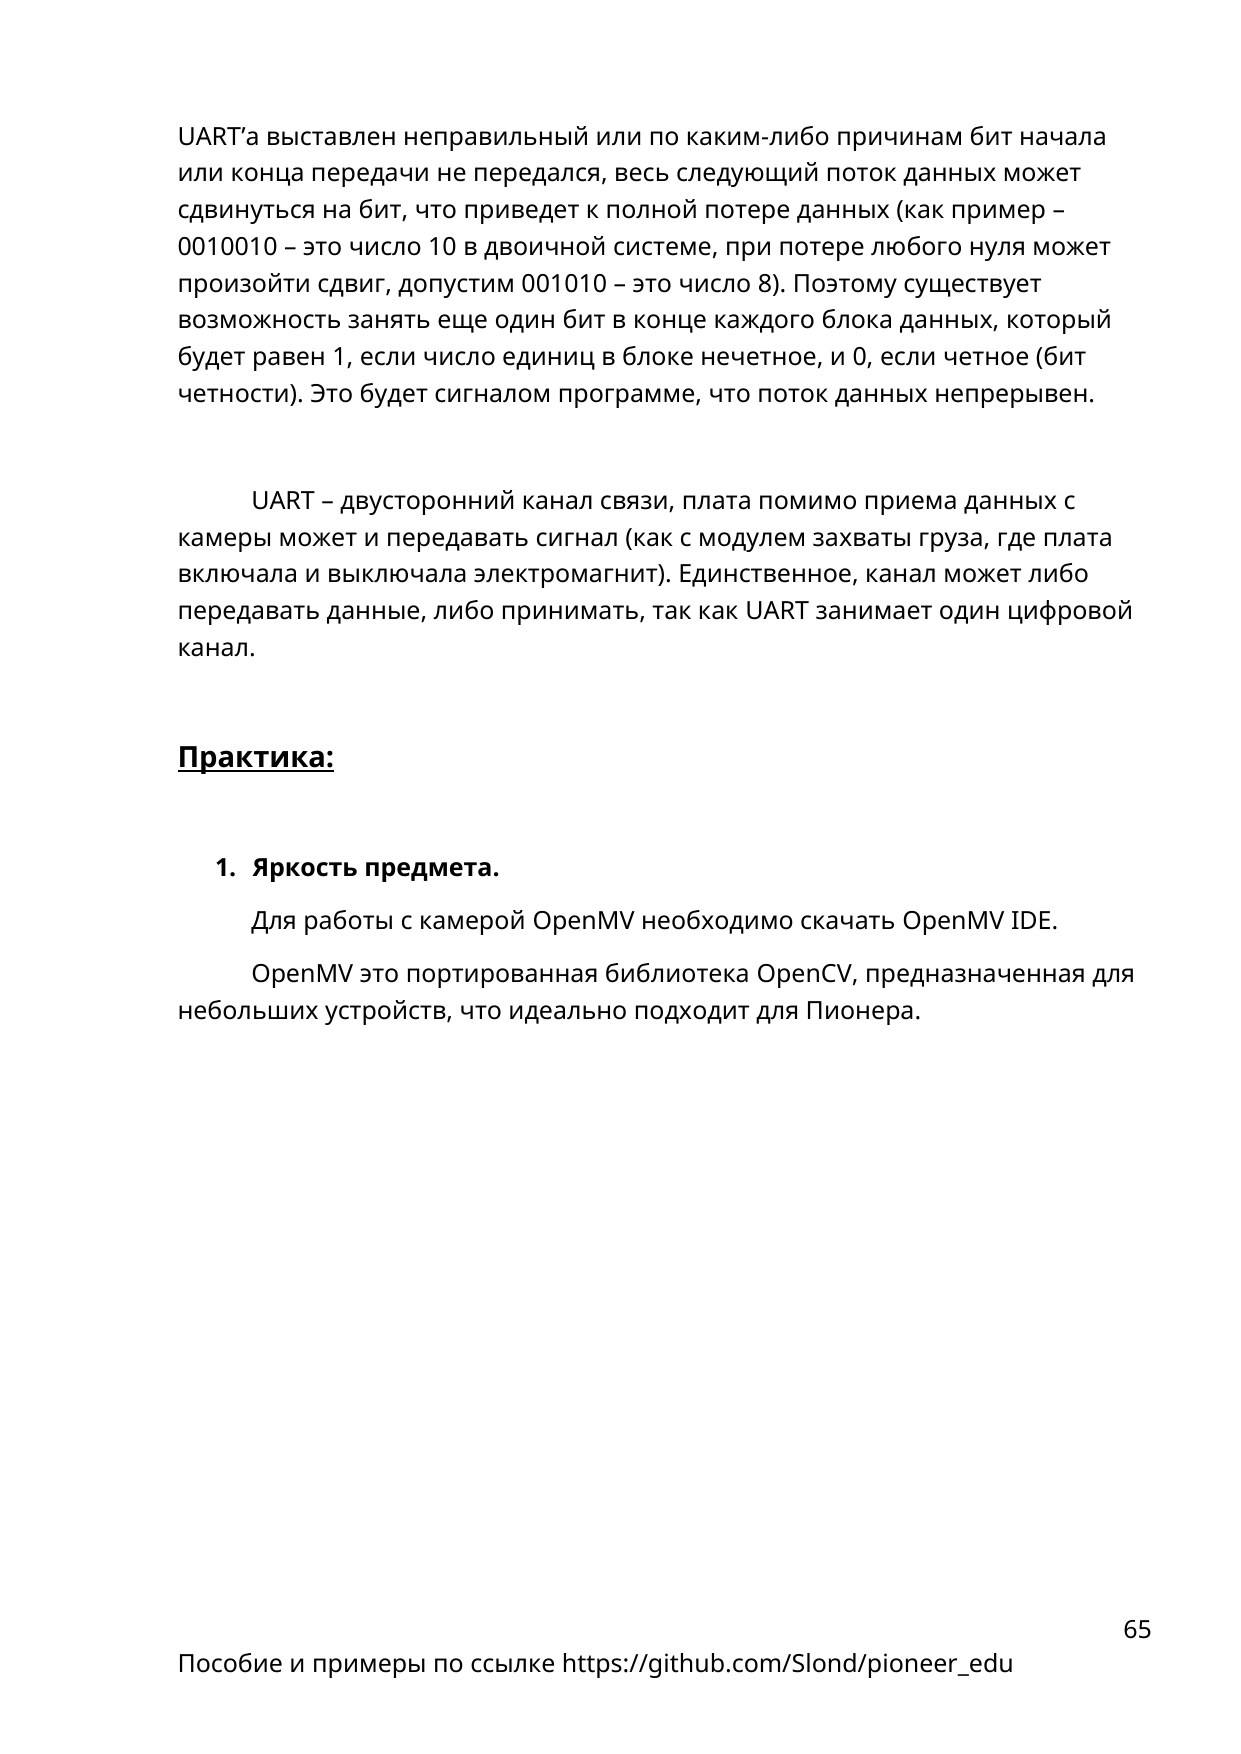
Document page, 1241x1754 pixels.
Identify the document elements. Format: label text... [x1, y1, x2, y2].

text OpenMV это портированная библиотека OpenCV, предназначенная для небольших устройств, что идеально подходит для Пионера. [177, 956, 1152, 1027]
text UART – двусторонний канал связи, плата помимо приема данных с камеры может и передавать сигнал (как с модулем захваты груза, где плата включала и выключала электромагнит). Единственное, канал может либо передавать данные, либо принимать, так как UART занимает один цифровой канал. [177, 482, 1152, 663]
text Для работы с камерой OpenMV необходимо скачать OpenMV IDE. [177, 903, 1152, 937]
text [177, 118, 1152, 409]
text Практика: [177, 736, 1152, 776]
list Яркость предмета. [215, 849, 1152, 883]
